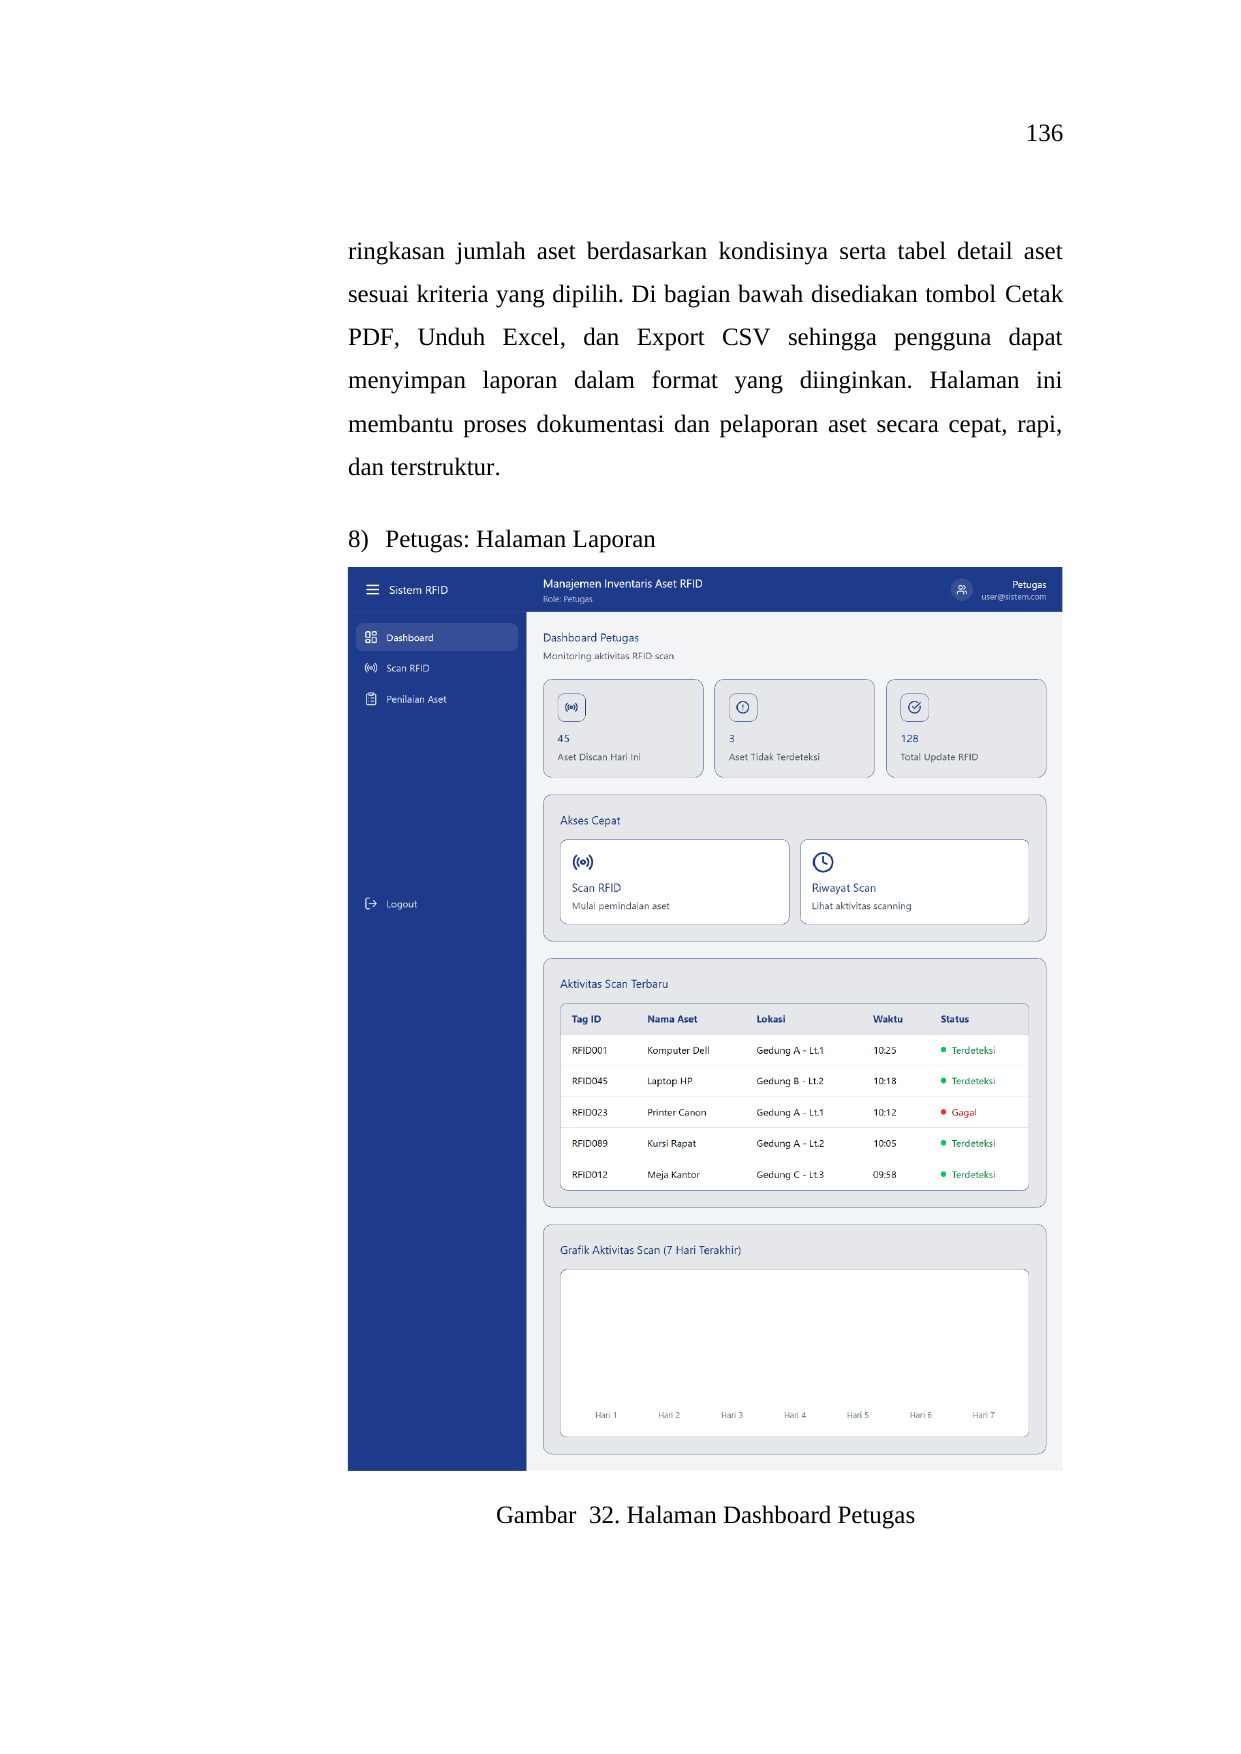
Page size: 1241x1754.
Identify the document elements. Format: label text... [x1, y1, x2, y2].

picture [347, 567, 1063, 1471]
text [348, 236, 1063, 481]
text Gambar 32. Halaman Dashboard Petugas [348, 1500, 1063, 1529]
list Petugas: Halaman Laporan [348, 524, 1063, 553]
